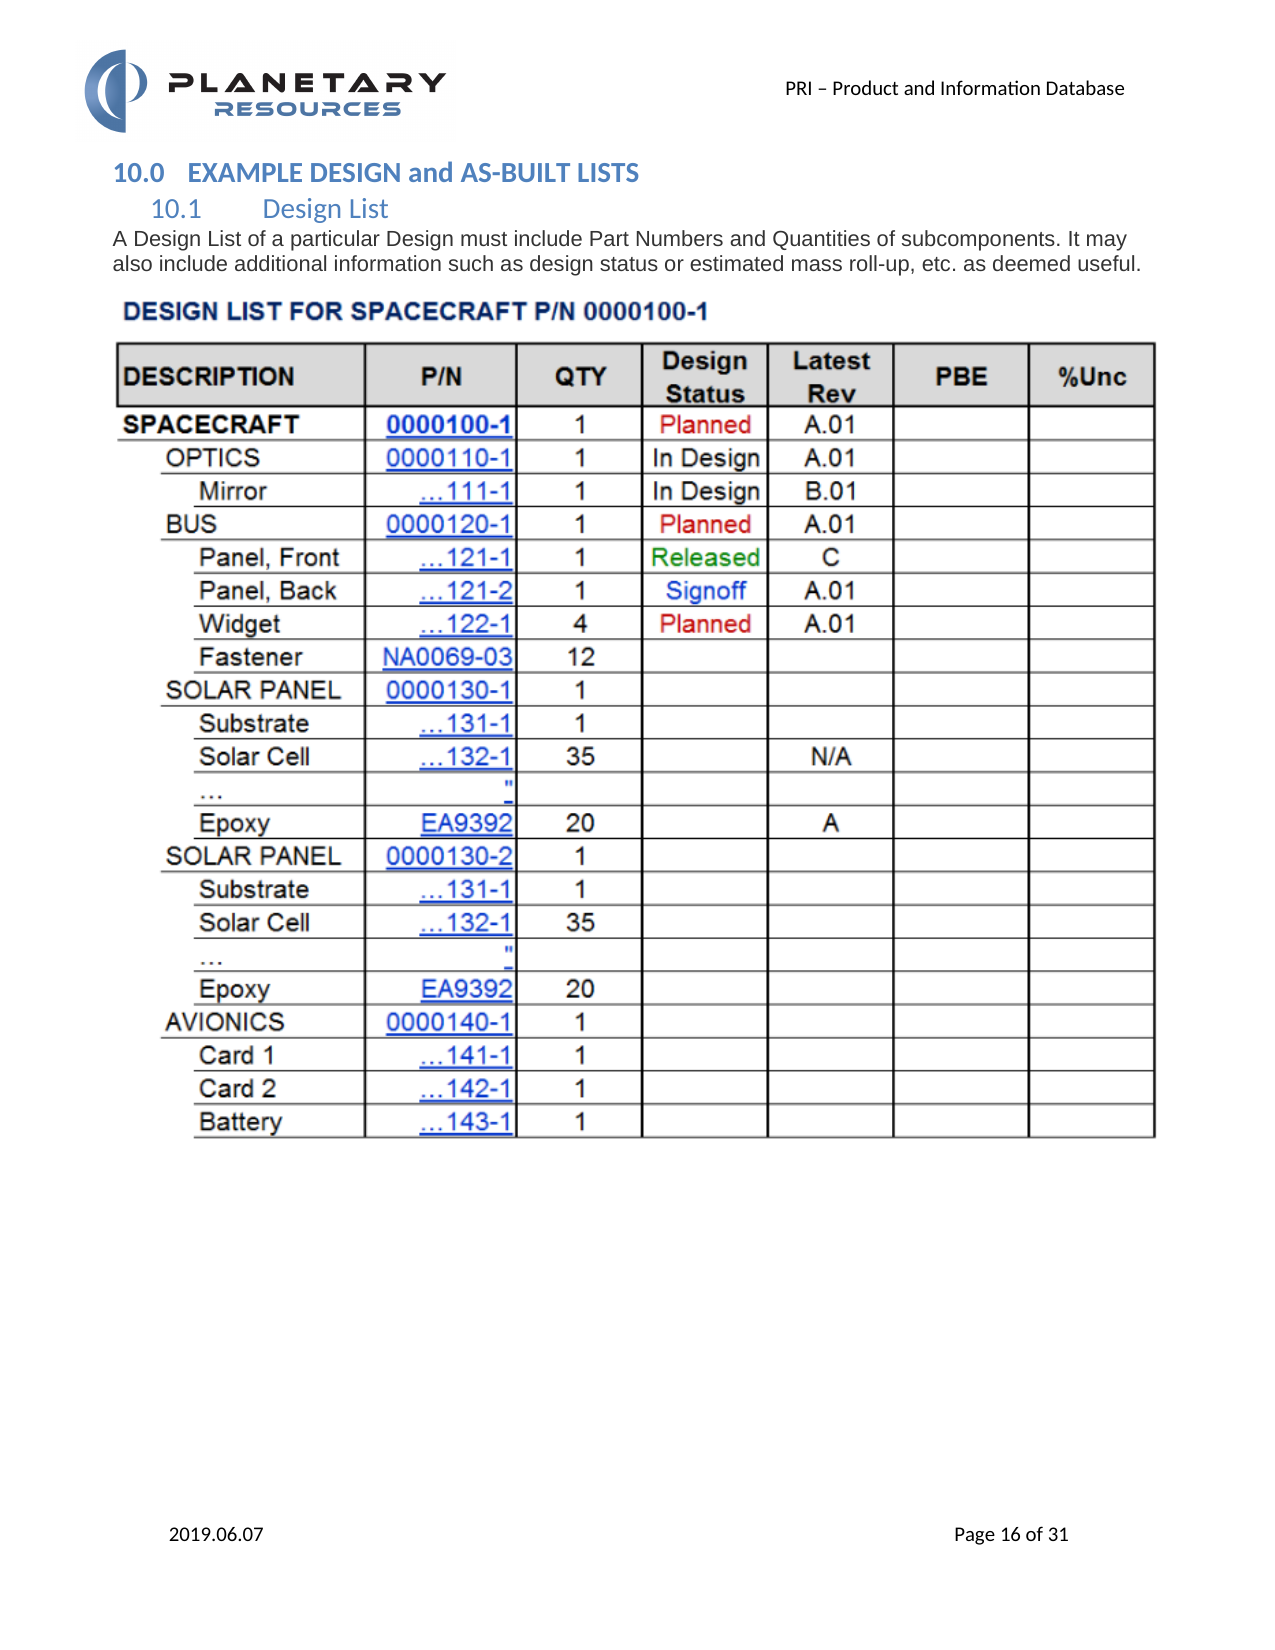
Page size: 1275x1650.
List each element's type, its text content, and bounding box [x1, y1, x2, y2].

picture [112, 301, 1163, 1144]
picture [75, 40, 456, 142]
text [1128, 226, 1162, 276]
subtitle Design List [150, 190, 1162, 226]
subtitle EXAMPLE DESIGN and AS-BUILT LISTS [112, 154, 1162, 190]
